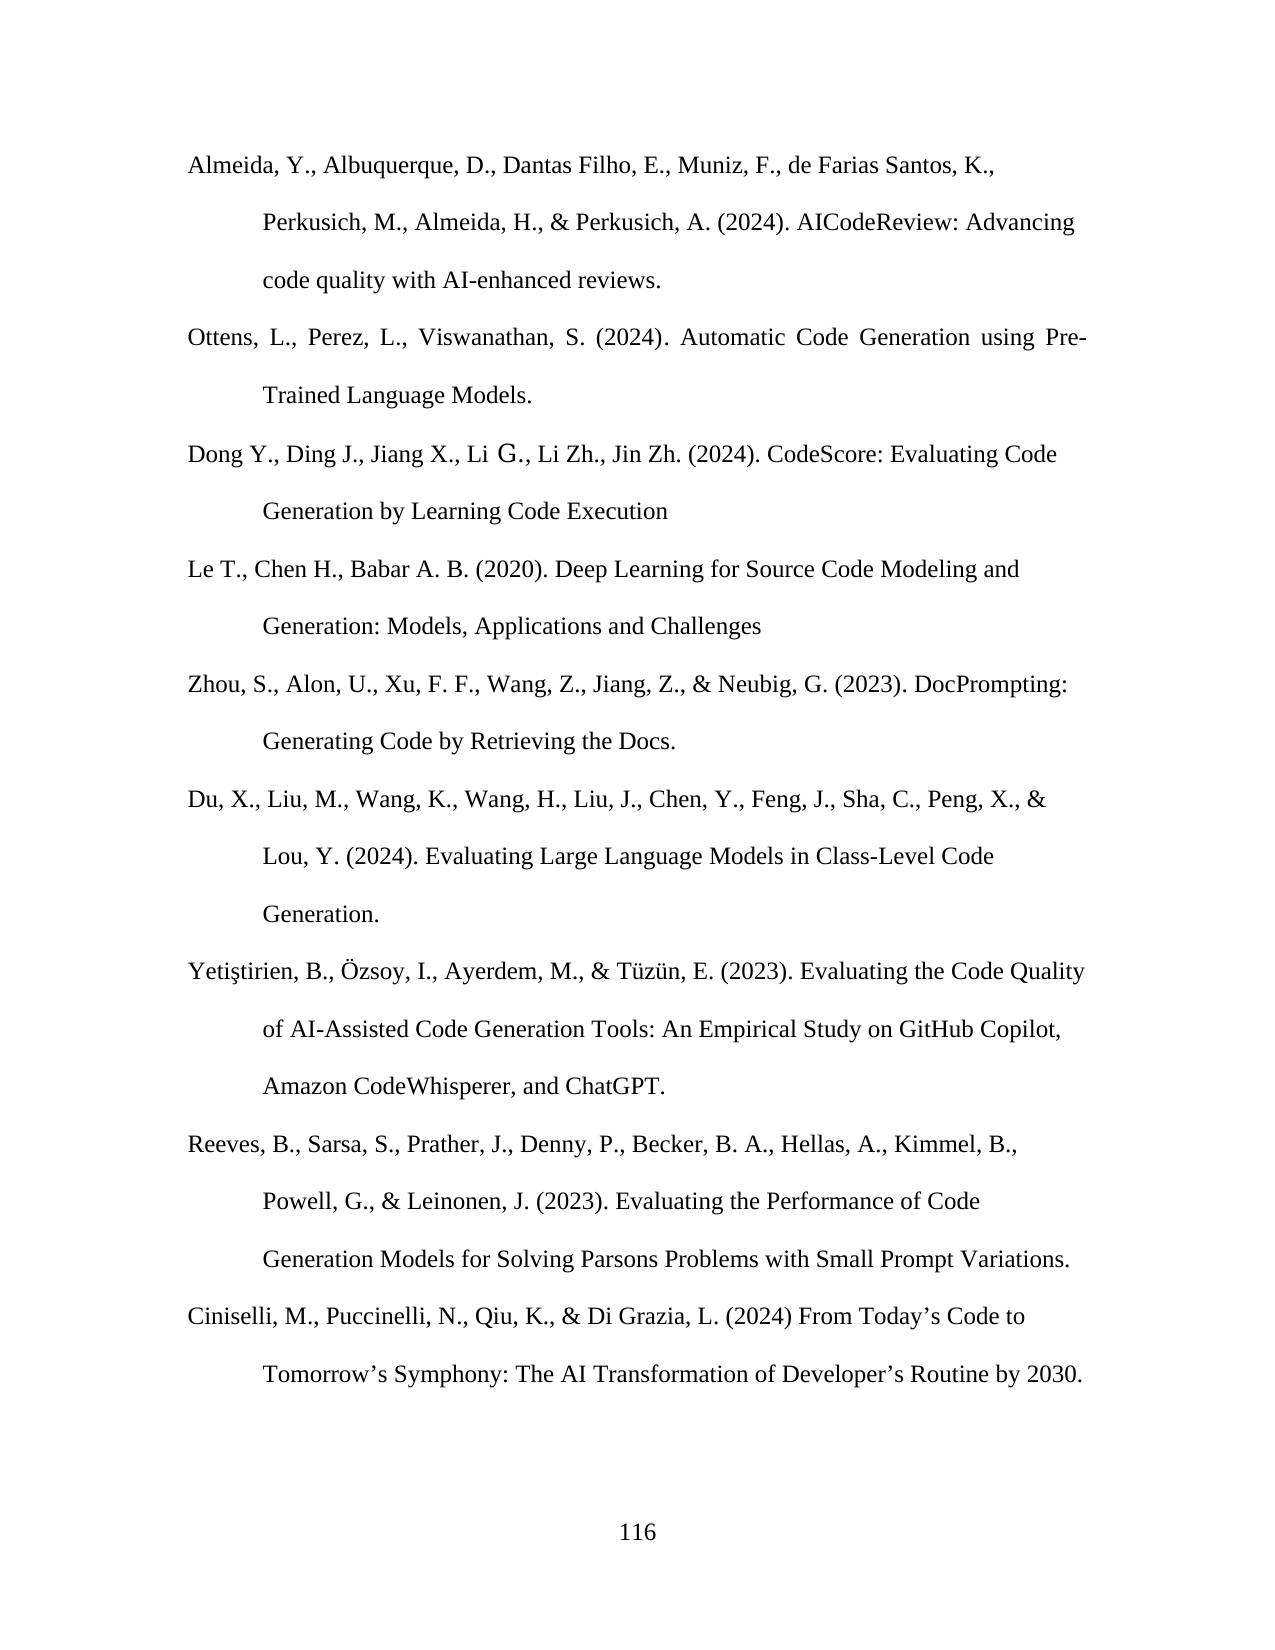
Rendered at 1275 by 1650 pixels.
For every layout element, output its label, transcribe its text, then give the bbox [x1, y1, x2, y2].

text Ciniselli, M., Puccinelli, N., Qiu, K., & Di Grazia, L. (2024) From Today’s Code to Tomorrow’s Symphony: The AI Transformation of Developer’s Routine by 2030. [187, 1301, 1087, 1388]
text Yetiştirien, B., Özsoy, I., Ayerdem, M., & Tüzün, E. (2023). Evaluating the Code Quality of AI-Assisted Code Generation Tools: An Empirical Study on GitHub Copilot, Amazon CodeWhisperer, and ChatGPT. [187, 956, 1087, 1100]
text Reeves, B., Sarsa, S., Prather, J., Denny, P., Becker, B. A., Hellas, A., Kimmel, B., Powell, G., & Leinonen, J. (2023). Evaluating the Performance of Code Generation Models for Solving Parsons Problems with Small Prompt Variations. [187, 1129, 1087, 1273]
text Du, X., Liu, M., Wang, K., Wang, H., Liu, J., Chen, Y., Feng, J., Sha, C., Peng, X., & Lou, Y. (2024). Evaluating Large Language Models in Class-Level Code Generation. [187, 784, 1087, 928]
text Almeida, Y., Albuquerque, D., Dantas Filho, E., Muniz, F., de Farias Santos, K., Perkusich, M., Almeida, H., & Perkusich, A. (2024). AICodeReview: Advancing code quality with AI-enhanced reviews. [187, 150, 1087, 294]
text Ottens, L., Perez, L., Viswanathan, S. (2024). Automatic Code Generation using Pre-Trained Language Models. [187, 322, 1087, 409]
text Zhou, S., Alon, U., Xu, F. F., Wang, Z., Jiang, Z., & Neubig, G. (2023). DocPrompting: Generating Code by Retrieving the Docs. [187, 669, 1087, 755]
text Dong Y., Ding J., Jiang X., Li G., Li Zh., Jin Zh. (2024). CodeScore: Evaluating Code Generation by Learning Code Execution [187, 437, 1087, 525]
text Le T., Chen H., Babar A. B. (2020). Deep Learning for Source Code Modeling and Generation: Models, Applications and Challenges [187, 554, 1087, 640]
